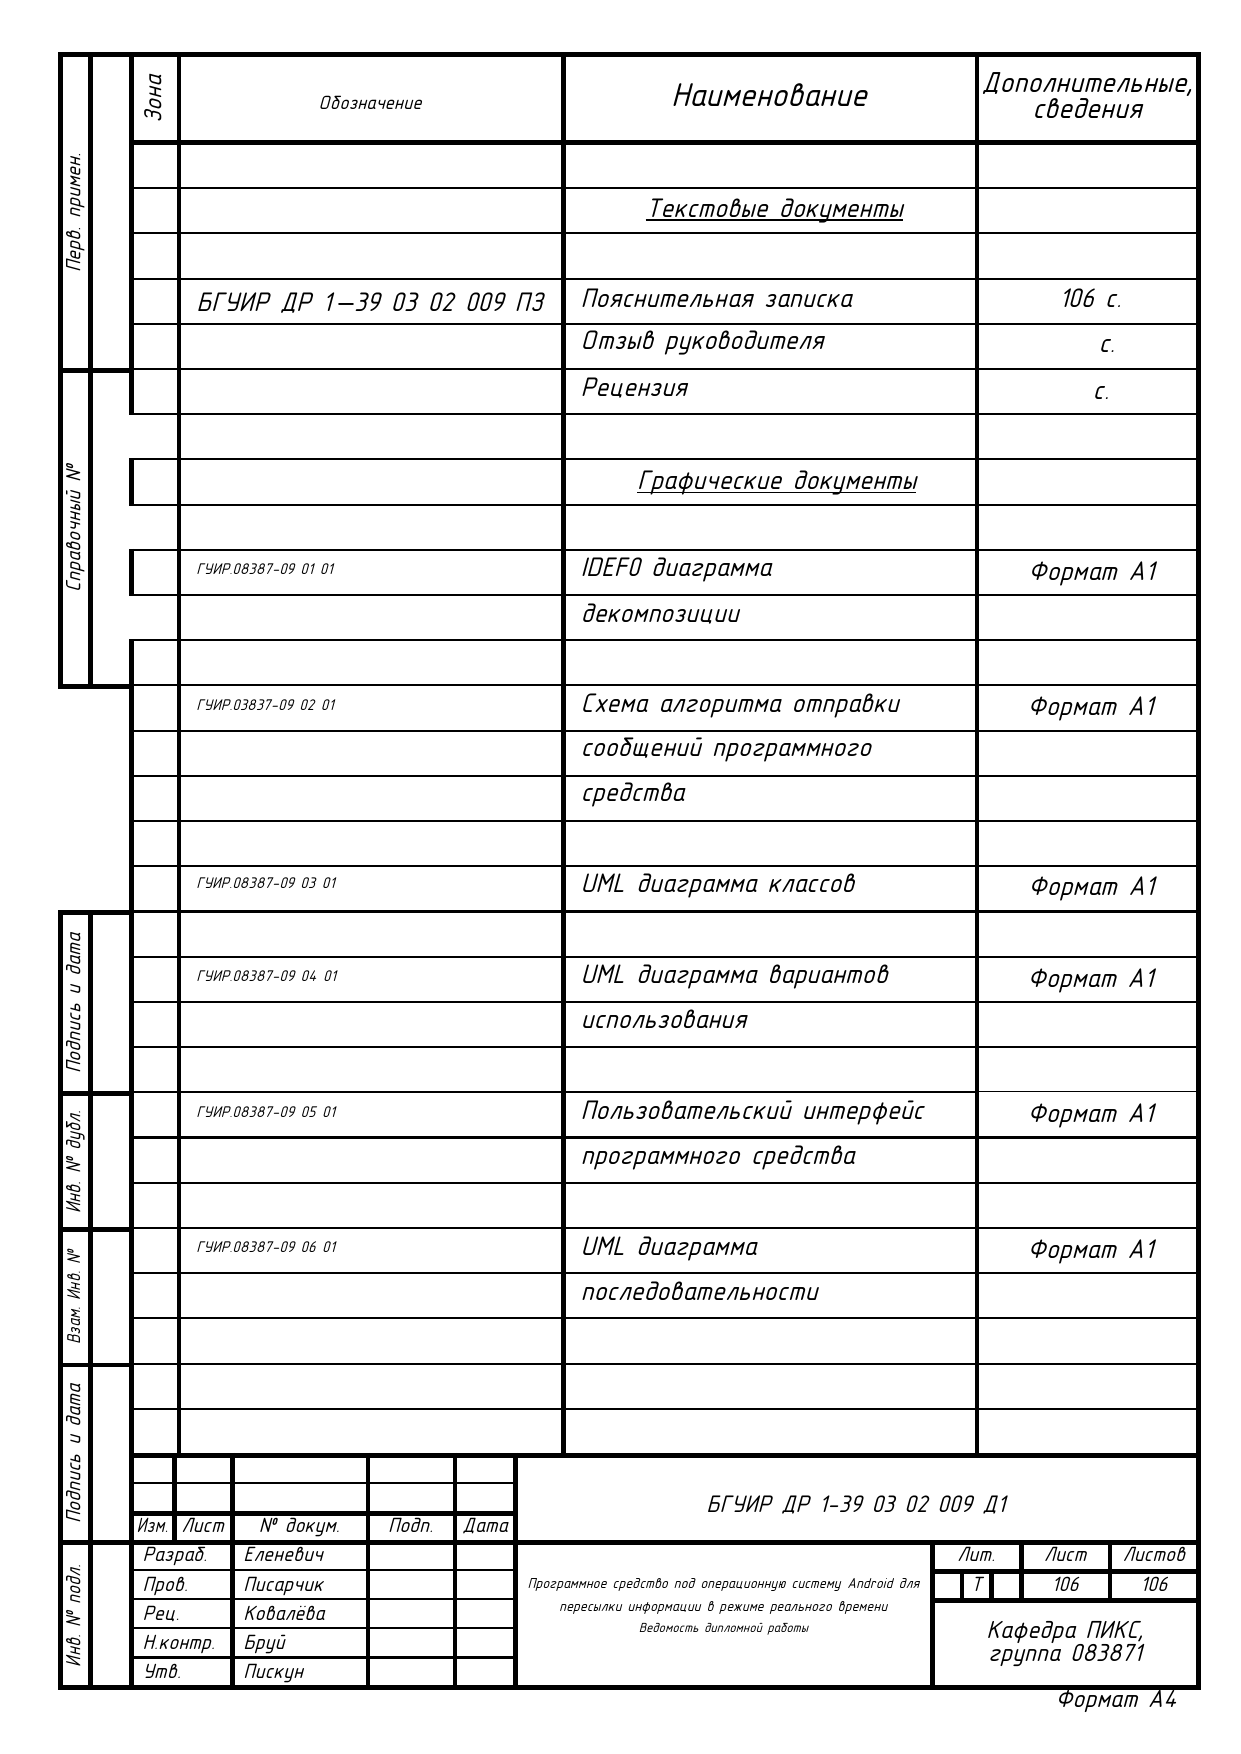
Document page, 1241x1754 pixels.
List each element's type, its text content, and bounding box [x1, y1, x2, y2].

table_cell [134, 1048, 177, 1091]
table_cell [134, 1458, 172, 1482]
table_cell [177, 1484, 230, 1511]
table_cell [235, 1484, 366, 1511]
table_cell Инв. № подл. [63, 1545, 88, 1685]
table_cell [979, 822, 1196, 865]
table_cell [181, 913, 561, 956]
table_cell [566, 913, 975, 956]
table_header Наименование [566, 57, 975, 140]
table_cell [134, 1184, 177, 1227]
table_cell [93, 1545, 129, 1685]
table_cell [134, 1365, 177, 1408]
table_cell Схема алгоритма отправки [566, 686, 975, 729]
table_cell [566, 1319, 975, 1362]
table_cell [132, 596, 177, 639]
table_cell [370, 1545, 453, 1569]
table_header [93, 57, 129, 368]
table_cell БГУИР ДР 1-39 03 02 009 Д1 [518, 1458, 1196, 1540]
table_cell [979, 1003, 1196, 1046]
table_cell [132, 506, 177, 549]
table_cell Еленевич [235, 1545, 366, 1569]
table_cell [566, 145, 975, 187]
table_cell 106 с. [979, 280, 1196, 323]
table_cell Рец. [134, 1600, 230, 1627]
table_cell 106 [1112, 1574, 1196, 1598]
table_header Дополнительные, сведения [979, 57, 1196, 140]
table_header Зона [134, 57, 177, 140]
table_cell [134, 1229, 177, 1272]
table_cell ГУИР.03837-09 02 01 [181, 686, 561, 729]
table_cell Подп. [370, 1516, 453, 1540]
table_cell [134, 913, 177, 956]
table_cell [457, 1659, 513, 1685]
table_cell [181, 1319, 561, 1362]
table_cell UML диаграмма [566, 1229, 975, 1272]
table_cell [181, 460, 561, 503]
table_cell [979, 145, 1196, 187]
table_cell [181, 325, 561, 368]
table_cell ГУИР.08387-09 03 01 [181, 867, 561, 910]
table_cell [181, 415, 561, 458]
table_cell [134, 370, 177, 413]
table_cell Формат А1 [979, 1229, 1196, 1272]
table_cell Текстовые документы [566, 189, 975, 232]
table_cell Ковалёва [235, 1600, 366, 1627]
table_cell [134, 1093, 177, 1136]
table_cell Инв. № дубл. [63, 1096, 88, 1227]
table_cell [134, 1484, 172, 1511]
table_cell [370, 1629, 453, 1656]
table_cell IDEF0 диаграмма [566, 551, 975, 594]
table_cell [134, 234, 177, 277]
table_cell [181, 234, 561, 277]
table_cell [93, 373, 132, 684]
table_cell [566, 1048, 975, 1091]
table_cell [181, 189, 561, 232]
table_cell [979, 1048, 1196, 1091]
table_cell [979, 1274, 1196, 1317]
table_cell [134, 1410, 177, 1453]
table_cell [181, 777, 561, 820]
table_cell [93, 915, 129, 1091]
table_cell Изм. [134, 1516, 172, 1540]
table_cell [370, 1659, 453, 1685]
table_cell Листов [1112, 1545, 1196, 1569]
table_cell [979, 913, 1196, 956]
table_cell [979, 777, 1196, 820]
table_cell [134, 777, 177, 820]
table_cell UML диаграмма классов [566, 867, 975, 910]
table_cell [181, 1274, 561, 1317]
table_cell Графические документы [566, 460, 975, 503]
table_cell [566, 506, 975, 549]
table_cell [134, 686, 177, 729]
table_cell [134, 280, 177, 323]
table_cell [457, 1545, 513, 1569]
table_cell [979, 596, 1196, 639]
table_cell [566, 1410, 975, 1453]
table_cell [181, 641, 561, 684]
table_cell [134, 958, 177, 1001]
table_cell [457, 1571, 513, 1598]
table_cell [566, 1184, 975, 1227]
table_cell Лист [1024, 1545, 1108, 1569]
table_cell [979, 1184, 1196, 1227]
table_cell ГУИР.08387-09 01 01 [181, 551, 561, 594]
table_cell № докум. [235, 1516, 366, 1540]
table_cell Лист [177, 1516, 230, 1540]
table_cell [566, 415, 975, 458]
table_cell программного средства [566, 1139, 975, 1182]
table_cell Пользовательский интерфейс [566, 1093, 975, 1136]
table_cell Разраб. [134, 1545, 230, 1569]
table_cell [181, 1139, 561, 1182]
table_cell [370, 1600, 453, 1627]
table_header Перв. примен. [63, 57, 88, 368]
table_cell [134, 732, 177, 775]
table_cell декомпозиции [566, 596, 975, 639]
table_cell Кафедра ПИКС, группа 083871 [935, 1603, 1196, 1685]
table_cell [566, 1365, 975, 1408]
table_header Обозначение [181, 57, 561, 140]
table_cell [134, 1319, 177, 1362]
table_cell Рецензия [566, 370, 975, 413]
table_cell Утв. [134, 1659, 230, 1685]
table_cell Н.контр. [134, 1629, 230, 1656]
table_cell [181, 1410, 561, 1453]
table_cell [134, 641, 177, 684]
table_cell [979, 189, 1196, 232]
table_cell последовательности [566, 1274, 975, 1317]
table_cell [979, 641, 1196, 684]
table_cell [93, 1232, 129, 1362]
table_cell [134, 145, 177, 187]
table_cell [979, 1410, 1196, 1453]
table_cell [134, 867, 177, 910]
table_cell [979, 234, 1196, 277]
table_cell Т [964, 1574, 989, 1598]
table_cell [134, 1003, 177, 1046]
table_cell Бруй [235, 1629, 366, 1656]
table_cell [134, 189, 177, 232]
table_cell Писарчик [235, 1571, 366, 1598]
table_cell [61, 689, 129, 910]
table_cell Формат А1 [979, 1092, 1196, 1136]
table_cell [457, 1600, 513, 1627]
table_cell Формат А1 [979, 867, 1196, 910]
table_cell [93, 1367, 129, 1540]
table_cell [370, 1571, 453, 1598]
table_cell [93, 1096, 129, 1227]
table_cell [132, 415, 177, 458]
table_cell Формат А1 [979, 686, 1196, 729]
table_cell Взам. Инв. № [63, 1232, 88, 1362]
table_cell [181, 1048, 561, 1091]
table_cell Пояснительная записка [566, 280, 975, 323]
table_cell [181, 506, 561, 549]
table_cell [979, 506, 1196, 549]
table_cell [134, 325, 177, 368]
table_cell [134, 1139, 177, 1182]
table_cell [370, 1484, 453, 1511]
table_cell Программное средство под операционную систему Android для пересылки информации в режиме реального времени Ведомость дипломной работы [518, 1545, 930, 1685]
table_cell [566, 822, 975, 865]
table_cell [994, 1574, 1019, 1598]
table_cell [457, 1484, 513, 1511]
table_cell [181, 732, 561, 775]
table_cell [134, 551, 177, 594]
table_cell с. [979, 370, 1196, 413]
table_cell с. [979, 325, 1196, 368]
table_cell Лит. [935, 1545, 1019, 1569]
table_cell [181, 1184, 561, 1227]
table_cell [370, 1458, 453, 1482]
table_cell [181, 596, 561, 639]
table_cell [566, 641, 975, 684]
table_cell Подпись и дата [63, 1367, 88, 1540]
table_cell [181, 822, 561, 865]
table_cell Формат А1 [979, 958, 1196, 1001]
table_cell [177, 1458, 230, 1482]
table_cell [979, 732, 1196, 775]
table_cell [979, 1139, 1196, 1182]
table_cell [979, 460, 1196, 503]
table_cell ГУИР.08387-09 04 01 [181, 958, 561, 1001]
table_cell [134, 460, 177, 503]
table_cell БГУИР ДР 1 –39 03 02 009 ПЗ [181, 280, 561, 323]
table_cell [181, 370, 561, 413]
table_cell [181, 1365, 561, 1408]
table_cell [979, 415, 1196, 458]
text Формат А4 [71, 1690, 1178, 1713]
table_cell Подпись и дата [63, 915, 88, 1091]
table_cell [457, 1458, 513, 1482]
table_cell [457, 1629, 513, 1656]
table_cell [181, 145, 561, 187]
table_cell Справочный № [63, 373, 88, 684]
table_cell UML диаграмма вариантов [566, 958, 975, 1001]
table_cell использования [566, 1003, 975, 1046]
table_cell Формат А1 [979, 551, 1196, 594]
table_cell [935, 1574, 960, 1598]
table_cell ГУИР.08387-09 05 01 [181, 1093, 561, 1136]
table_cell Пров. [134, 1571, 230, 1598]
table_cell [979, 1365, 1196, 1408]
table_cell [235, 1458, 366, 1482]
table_cell [134, 822, 177, 865]
table_cell [566, 234, 975, 277]
table_cell ГУИР.08387-09 06 01 [181, 1229, 561, 1272]
table_cell средства [566, 777, 975, 820]
table_cell [134, 1274, 177, 1317]
table_cell сообщений программного [566, 732, 975, 775]
table_cell [979, 1319, 1196, 1362]
table_cell [181, 1003, 561, 1046]
table_cell 106 [1024, 1574, 1108, 1598]
table_cell Отзыв руководителя [566, 325, 975, 368]
table_cell Дата [457, 1516, 513, 1540]
table_cell Пискун [235, 1659, 366, 1685]
